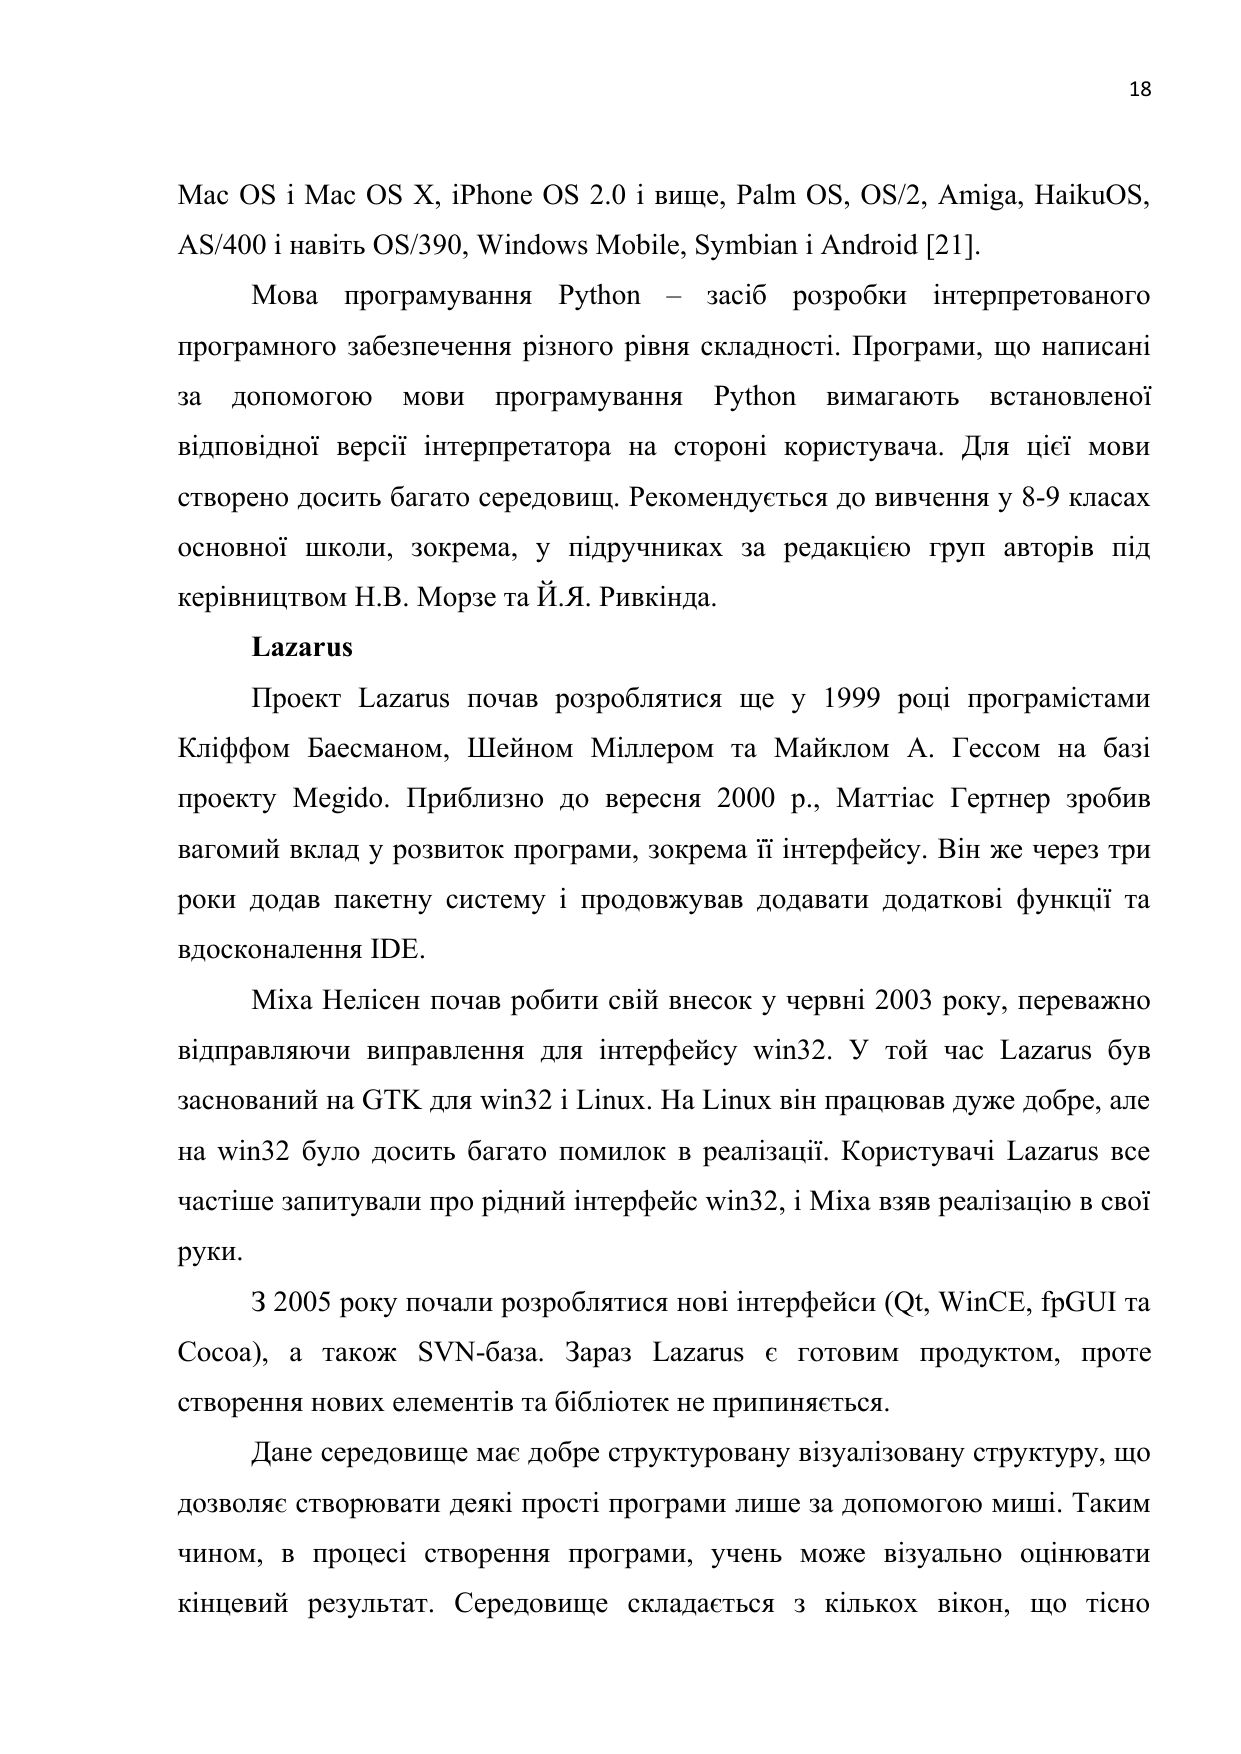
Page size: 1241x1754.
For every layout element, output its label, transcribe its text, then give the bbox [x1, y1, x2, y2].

text Lazarus [177, 629, 1152, 663]
text Мова програмування Python – засіб розробки інтерпретованого програмного забезпечення різного рівня складності. Програми, що написані за допомогою мови програмування Python вимагають встановленої відповідної версії інтерпретатора на стороні користувача. Для цієї мови створено досить багато середовищ. Рекомендується до вивчення у 8-9 класах основної школи, зокрема, у підручниках за редакцією груп авторів під керівництвом Н.В. Морзе та Й.Я. Ривкінда. [177, 277, 1152, 613]
text Проект Lazarus почав розроблятися ще у 1999 році програмістами Кліффом Баесманом, Шейном Міллером та Майклом А. Гессом на базі проекту Megido. Приблизно до вересня 2000 р., Маттіас Гертнер зробив вагомий вклад у розвиток програми, зокрема її інтерфейсу. Він же через три роки додав пакетну систему і продовжував додавати додаткові функції та вдосконалення IDE. [177, 680, 1152, 965]
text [177, 177, 1152, 261]
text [177, 1434, 1152, 1619]
text З 2005 року почали розроблятися нові інтерфейси (Qt, WinCE, fpGUI та Cocoa), а також SVN-база. Зараз Lazarus є готовим продуктом, проте створення нових елементів та бібліотек не припиняється. [177, 1284, 1152, 1418]
text Міха Нелісен почав робити свій внесок у червні 2003 року, переважно відправляючи виправлення для інтерфейсу win32. У той час Lazarus був заснований на GTK для win32 і Linux. На Linux він працював дуже добре, але на win32 було досить багато помилок в реалізації. Користувачі Lazarus все частіше запитували про рідний інтерфейс win32, і Міха взяв реалізацію в свої руки. [177, 982, 1152, 1267]
